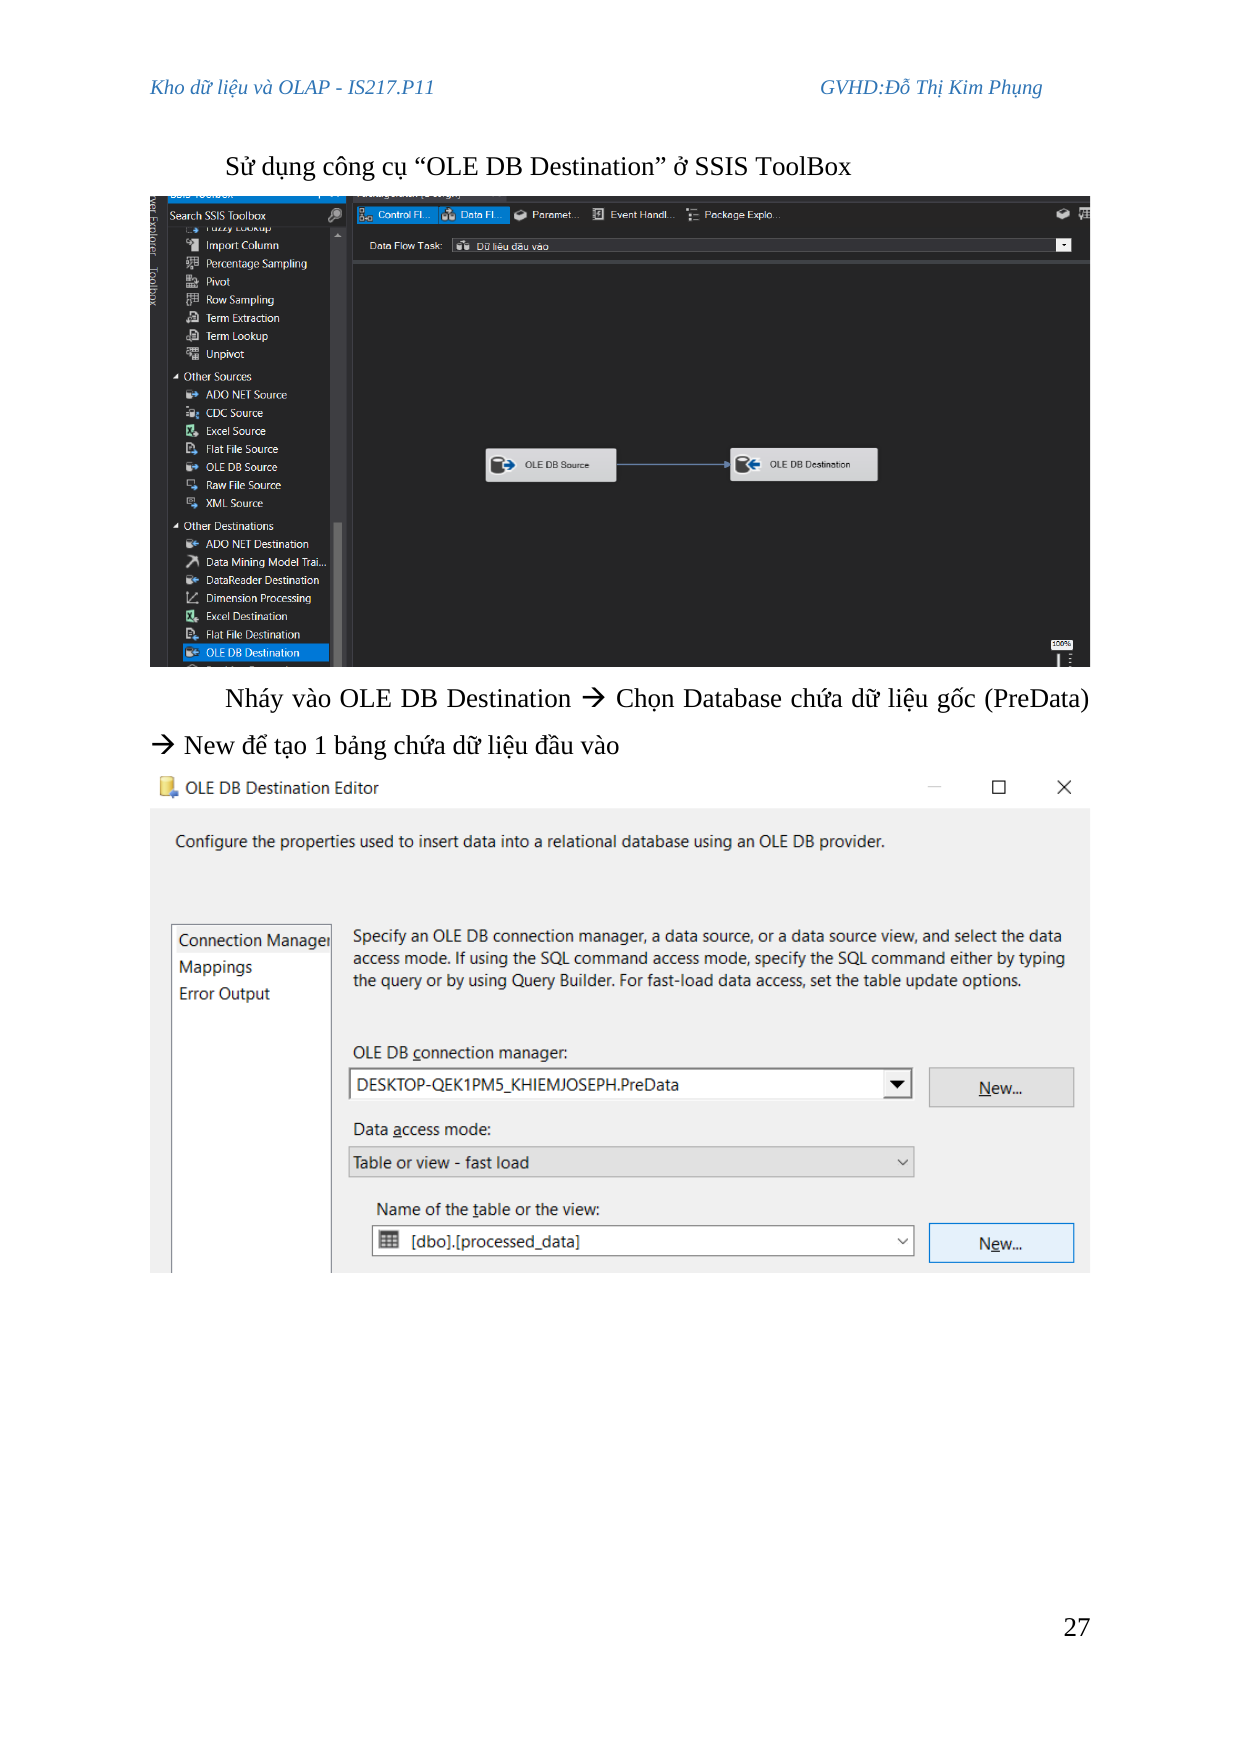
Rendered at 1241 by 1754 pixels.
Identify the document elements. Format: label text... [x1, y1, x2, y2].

picture [150, 196, 1091, 667]
text Sử dụng công cụ “OLE DB Destination” ở SSIS ToolBox [150, 150, 1090, 181]
text Nháy vào OLE DB Destination Chọn Database chứa dữ liệu gốc (PreData) New để tạo 1 bảng chứa dữ liệu đầu vào [150, 682, 1090, 760]
picture [150, 776, 1091, 1273]
